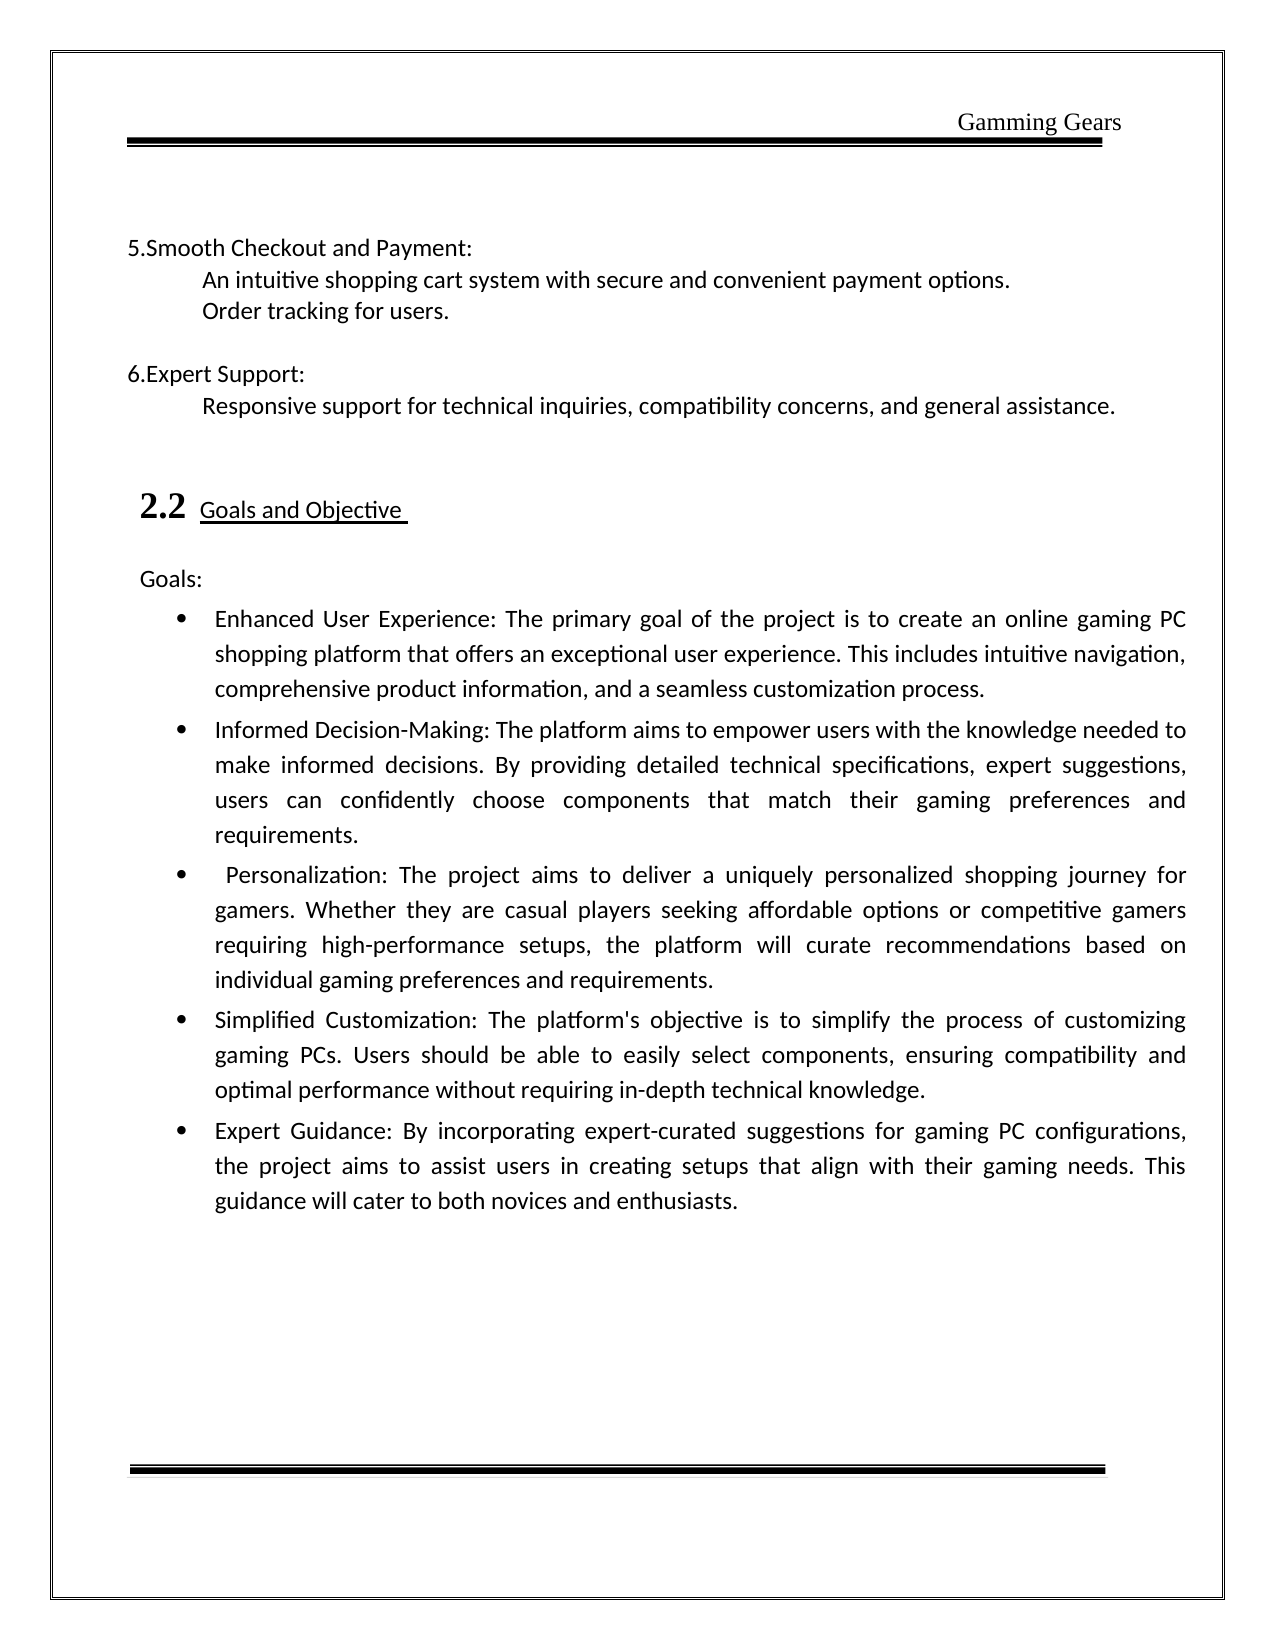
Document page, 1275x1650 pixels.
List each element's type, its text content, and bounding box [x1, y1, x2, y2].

text Responsive support for technical inquiries, compatibility concerns, and general assistance. [202, 390, 1204, 421]
text An intuitive shopping cart system with secure and convenient payment options. [127, 264, 1204, 294]
text 5.Smooth Checkout and Payment: [127, 232, 1204, 263]
list Simplified Customization: The platform's objective is to simplify the process of customizing gaming PCs. Users should be able to easily select components, ensuring compatibility and optimal performance without requiring in-depth technical knowledge. [177, 1004, 1188, 1105]
text Goals: [139, 563, 1188, 594]
list Enhanced User Experience: The primary goal of the project is to create an online gaming PC shopping platform that offers an exceptional user experience. This includes intuitive navigation, comprehensive product information, and a seamless customization process. [177, 604, 1188, 704]
subtitle Goals and Objective [139, 484, 1204, 527]
list Informed Decision-Making: The platform aims to empower users with the knowledge needed to make informed decisions. By providing detailed technical specifications, expert suggestions, users can confidently choose components that match their gaming preferences and requirements. [177, 714, 1188, 849]
list Expert Guidance: By incorporating expert-curated suggestions for gaming PC configurations, the project aims to assist users in creating setups that align with their gaming needs. This guidance will cater to both novices and enthusiasts. [177, 1115, 1188, 1215]
text Order tracking for users. [127, 295, 1204, 326]
text 6.Expert Support: [127, 358, 1204, 389]
list Personalization: The project aims to deliver a uniquely personalized shopping journey for gamers. Whether they are casual players seeking affordable options or competitive gamers requiring high-performance setups, the platform will curate recommendations based on individual gaming preferences and requirements. [177, 859, 1188, 995]
